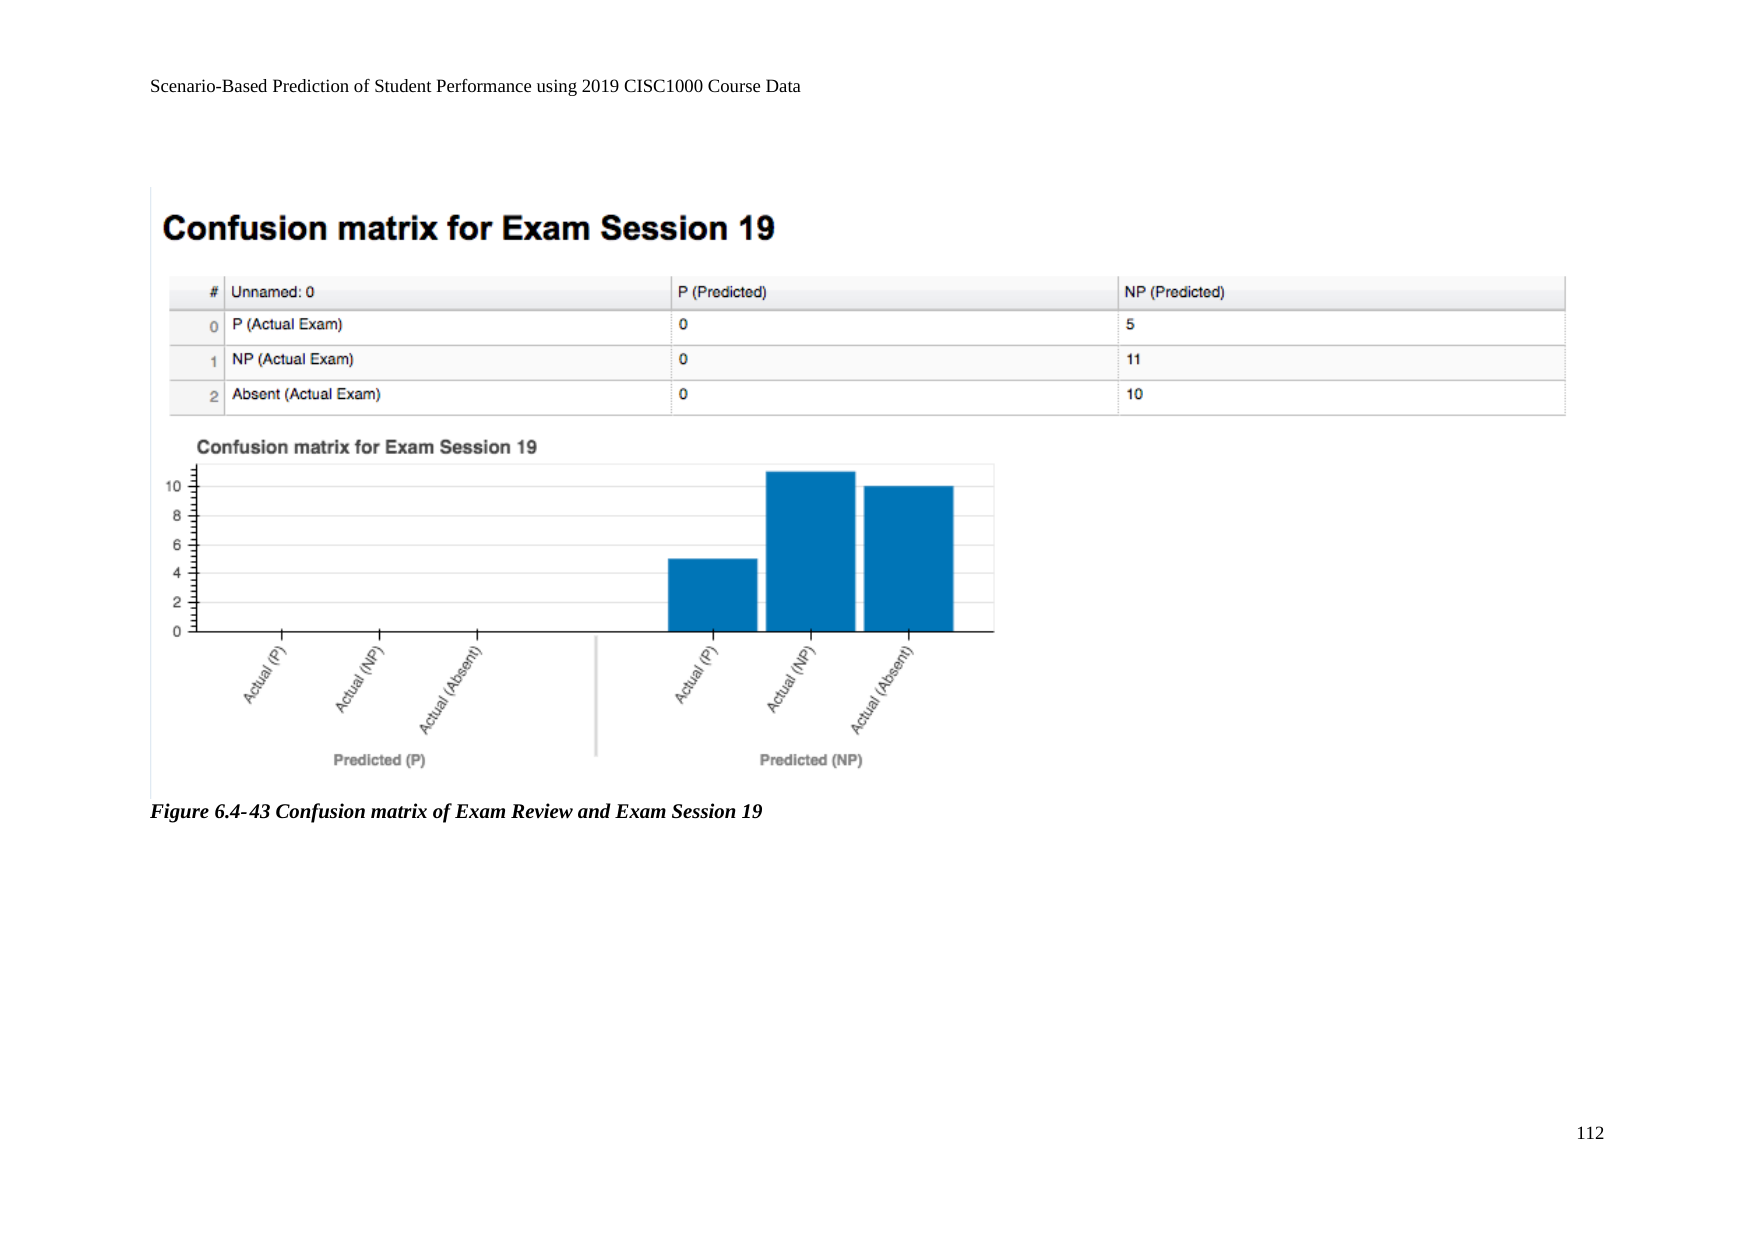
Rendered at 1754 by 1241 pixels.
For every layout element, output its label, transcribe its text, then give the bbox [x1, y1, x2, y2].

picture [150, 187, 1601, 799]
